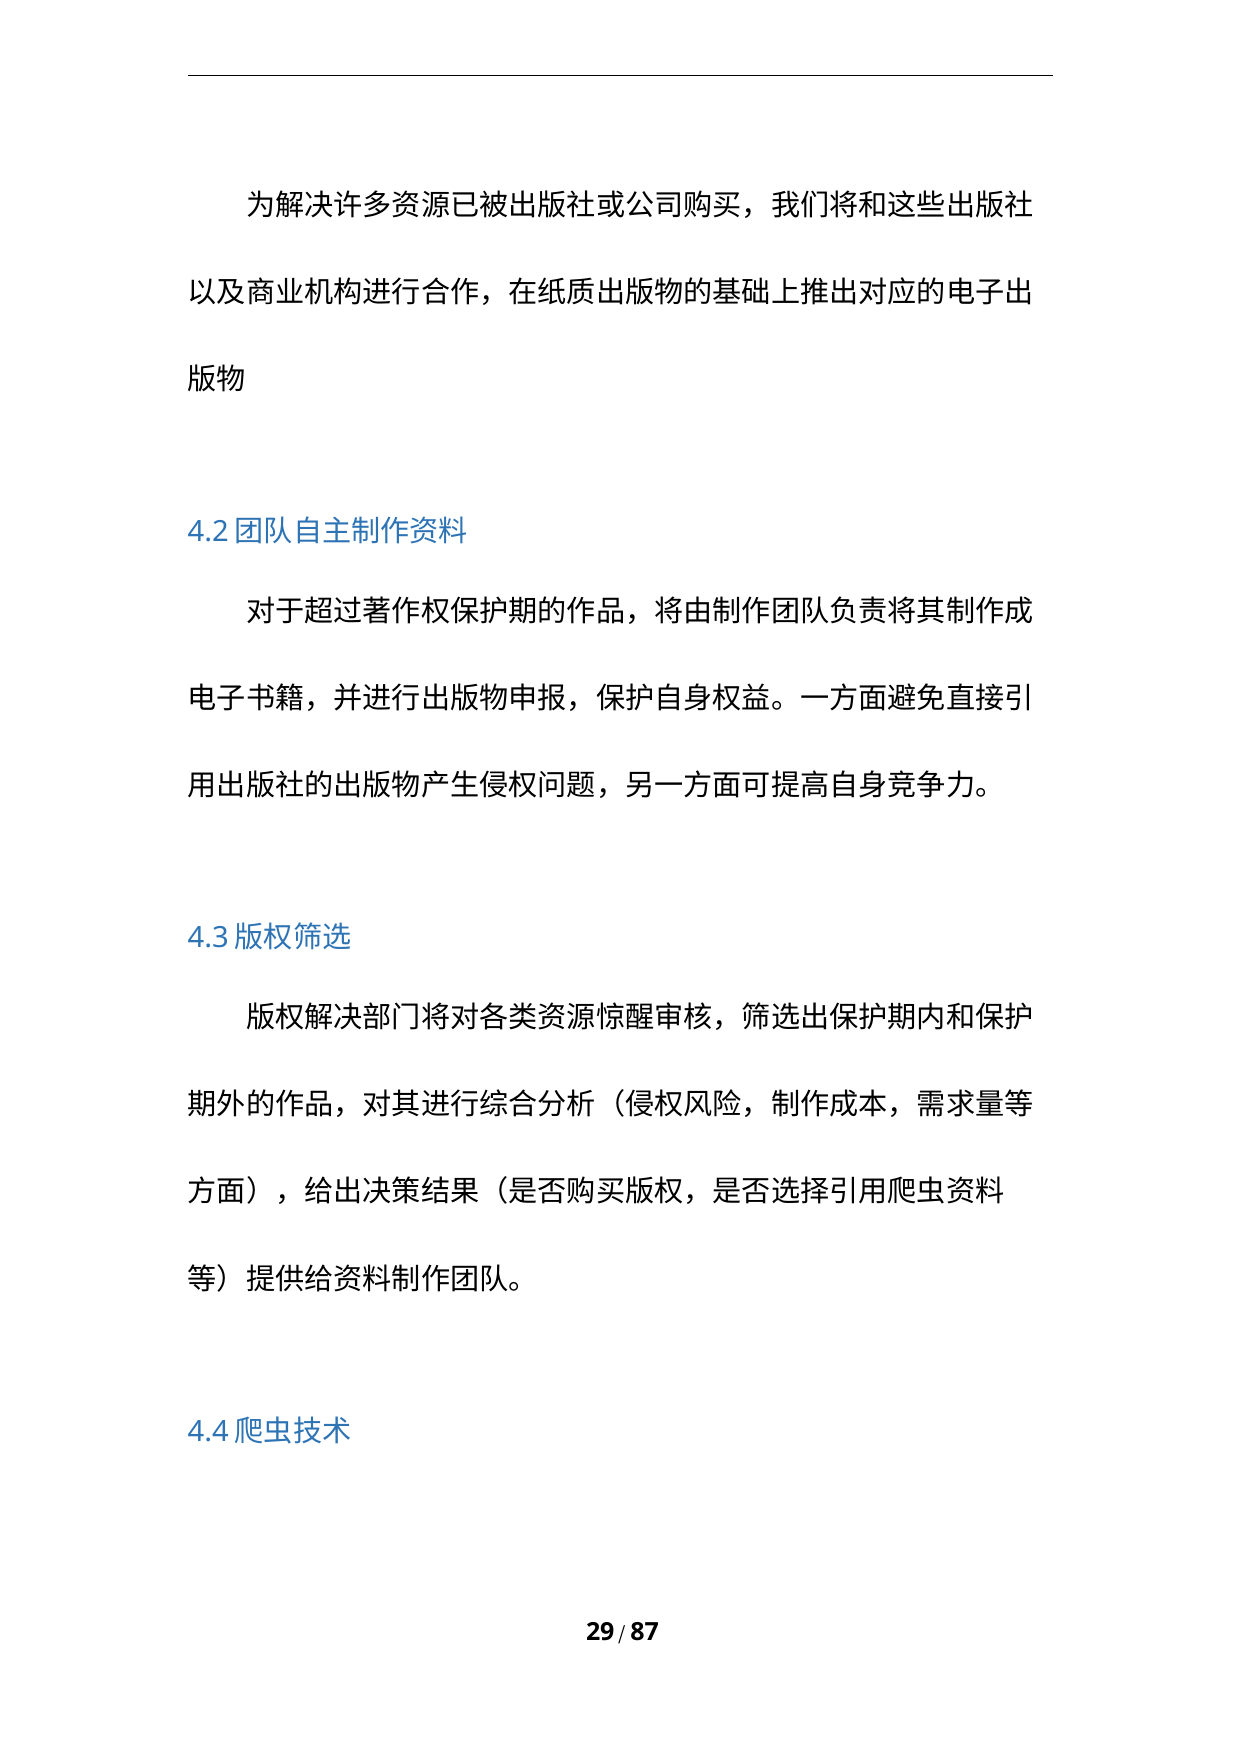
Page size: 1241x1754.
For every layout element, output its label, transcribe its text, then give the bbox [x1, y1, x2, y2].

subtitle 4.3版权筛选 [187, 896, 1053, 975]
text 版权解决部门将对各类资源惊醒审核，筛选出保护期内和保护期外的作品，对其进行综合分析（侵权风险，制作成本，需求量等方面），给出决策结果（是否购买版权，是否选择引用爬虫资料等）提供给资料制作团队。 [187, 975, 1053, 1316]
text 为解决许多资源已被出版社或公司购买，我们将和这些出版社以及商业机构进行合作，在纸质出版物的基础上推出对应的电子出版物 [187, 163, 1053, 417]
text 对于超过著作权保护期的作品，将由制作团队负责将其制作成电子书籍，并进行出版物申报，保护自身权益。一方面避免直接引用出版社的出版物产生侵权问题，另一方面可提高自身竞争力。 [187, 569, 1053, 823]
subtitle 4.2团队自主制作资料 [187, 489, 1053, 569]
subtitle 4.4爬虫技术 [187, 1389, 1053, 1468]
